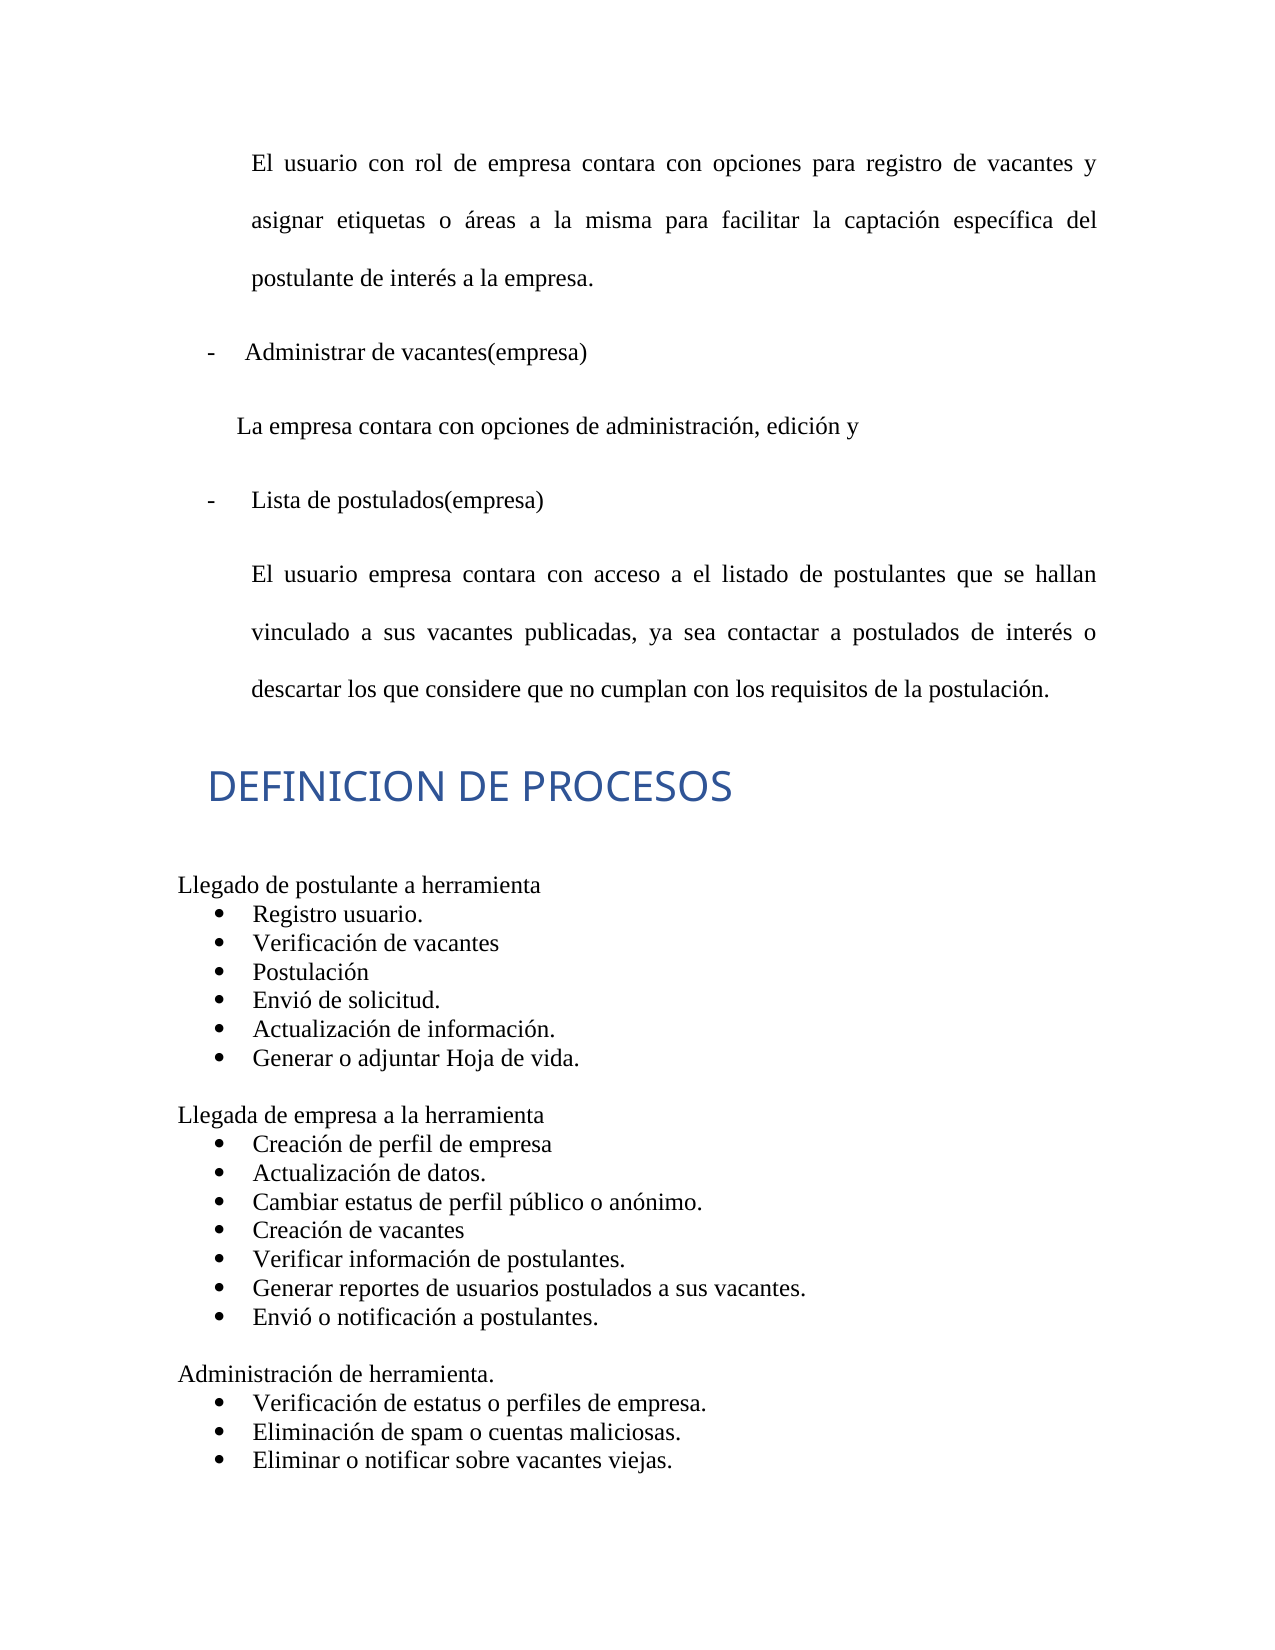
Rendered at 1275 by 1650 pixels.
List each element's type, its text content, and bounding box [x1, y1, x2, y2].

text Llegada de empresa a la herramienta [177, 1100, 1098, 1129]
list Creación de vacantes [215, 1215, 1098, 1244]
list Eliminación de spam o cuentas maliciosas. [215, 1417, 1098, 1445]
list Registro usuario. [215, 899, 1098, 928]
text Administración de herramienta. [177, 1359, 1098, 1388]
list Administrar de vacantes(empresa) [207, 337, 1098, 366]
text El usuario empresa contara con acceso a el listado de postulantes que se hallan vinculado a sus vacantes publicadas, ya sea contactar a postulados de interés o descartar los que considere que no cumplan con los requisitos de la postulación. [251, 559, 1098, 703]
list Creación de perfil de empresa [215, 1129, 1098, 1158]
list Envió o notificación a postulantes. [215, 1302, 1098, 1330]
text La empresa contara con opciones de administración, edición y [207, 411, 1098, 440]
text Llegado de postulante a herramienta [177, 870, 1098, 899]
list Generar reportes de usuarios postulados a sus vacantes. [215, 1273, 1098, 1302]
text - Lista de postulados(empresa) [177, 485, 1098, 514]
list Actualización de información. [215, 1014, 1098, 1043]
list Postulación [215, 957, 1098, 985]
list Cambiar estatus de perfil público o anónimo. [215, 1187, 1098, 1215]
list Eliminar o notificar sobre vacantes viejas. [215, 1445, 1098, 1474]
subtitle DEFINICION DE PROCESOS [177, 757, 1098, 813]
list Actualización de datos. [215, 1158, 1098, 1187]
list Verificar información de postulantes. [215, 1244, 1098, 1273]
list Generar o adjuntar Hoja de vida. [215, 1043, 1098, 1072]
text El usuario con rol de empresa contara con opciones para registro de vacantes y asignar etiquetas o áreas a la misma para facilitar la captación específica del postulante de interés a la empresa. [251, 148, 1098, 291]
list Envió de solicitud. [215, 985, 1098, 1014]
list Verificación de vacantes [215, 928, 1098, 957]
list Verificación de estatus o perfiles de empresa. [215, 1388, 1098, 1417]
